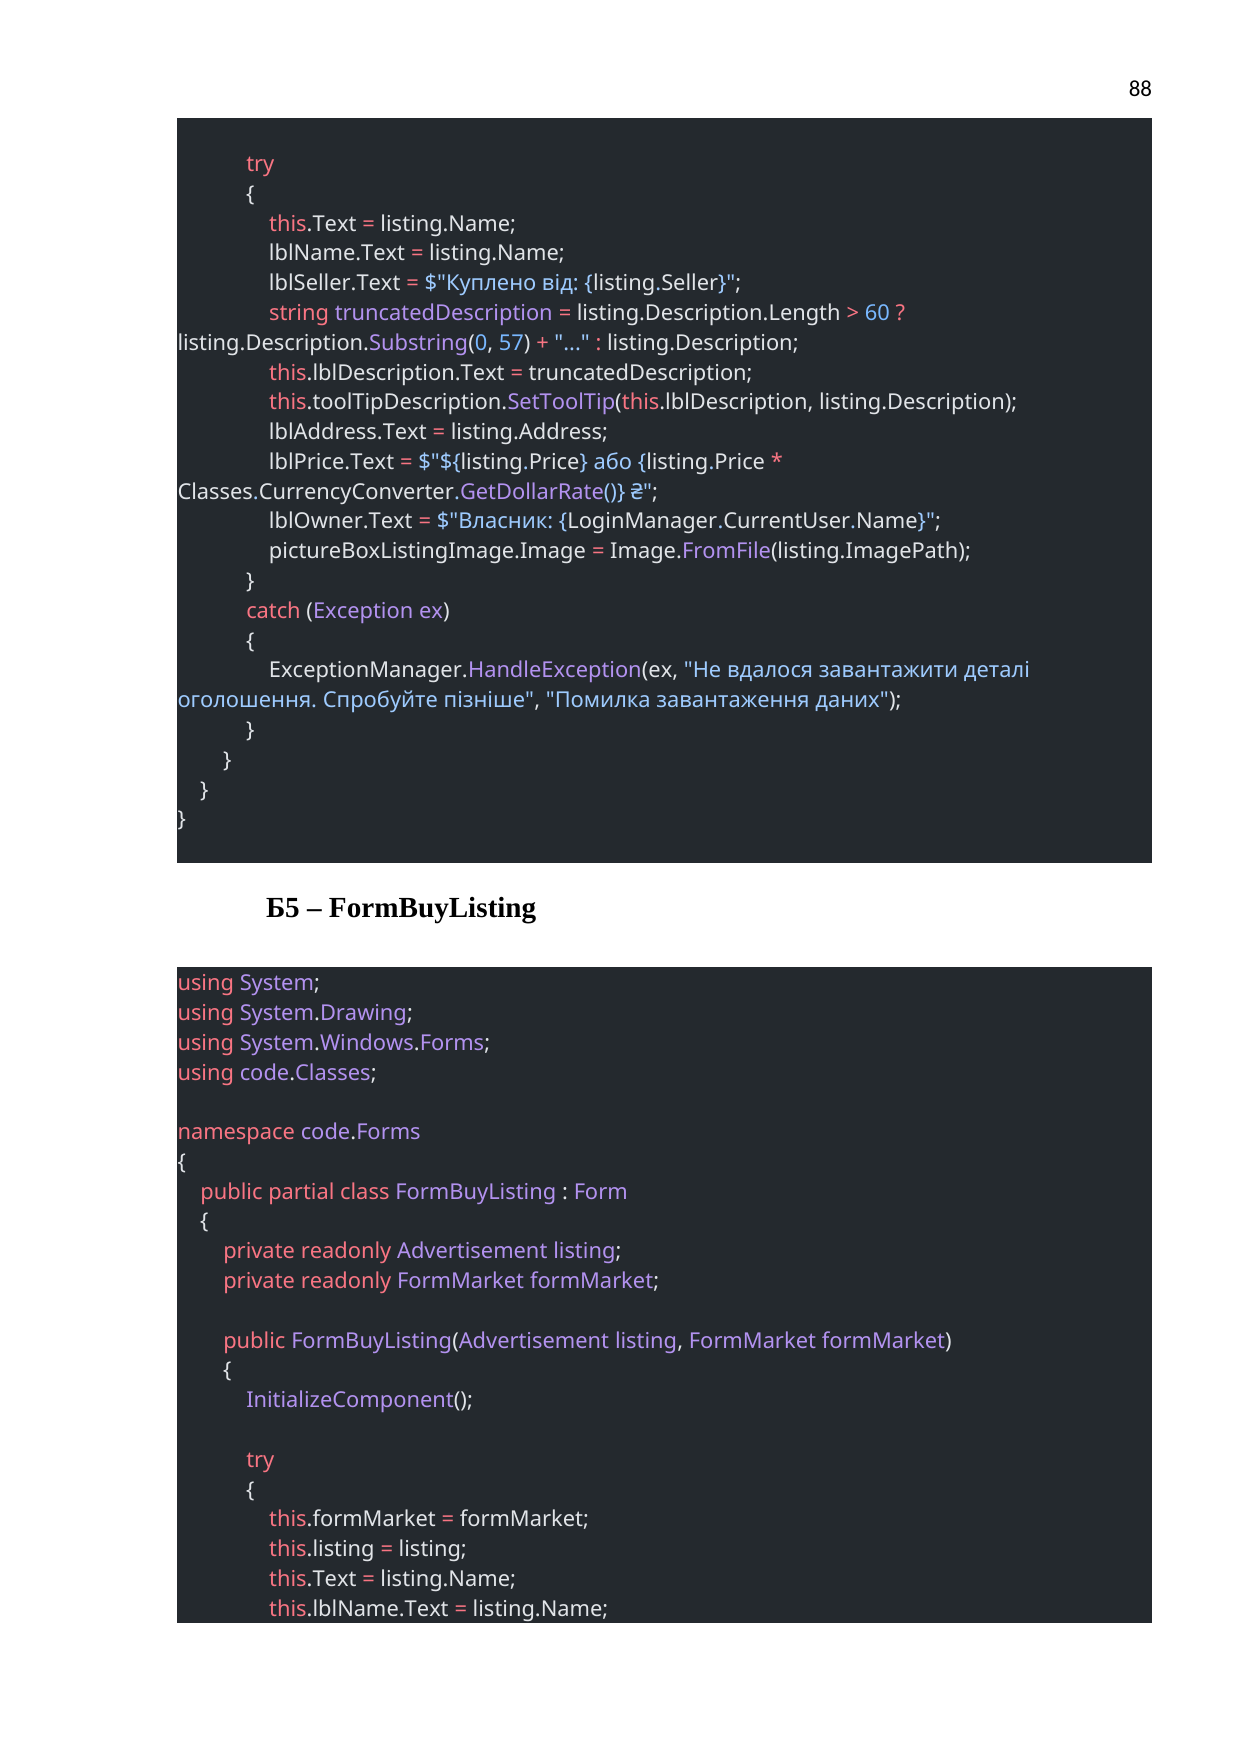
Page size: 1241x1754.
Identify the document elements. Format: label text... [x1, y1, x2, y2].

text this.Text = listing.Name; [177, 207, 1152, 237]
title Б5 – FormBuyListing [177, 890, 1152, 923]
text this.lblName.Text = listing.Name; [177, 1593, 1152, 1623]
text lblPrice.Text = $"${listing.Price} або {listing.Price * Classes.СurrencyСonverter.GetDollarRate()} ₴"; [177, 446, 1152, 505]
text try [177, 1444, 1152, 1474]
text { [177, 1146, 1152, 1176]
text } [177, 565, 1152, 595]
text this.toolTipDescription.SetToolTip(this.lblDescription, listing.Description); [177, 386, 1152, 416]
text lblOwner.Text = $"Власник: {LoginManager.CurrentUser.Name}"; [177, 505, 1152, 535]
text InitializeComponent(); [177, 1384, 1152, 1414]
text this.Text = listing.Name; [177, 1563, 1152, 1593]
text { [177, 178, 1152, 207]
text using code.Classes; [177, 1057, 1152, 1086]
text ExceptionManager.HandleException(ex, "Не вдалося завантажити деталі оголошення. Спробуйте пізніше", "Помилка завантаження даних"); [177, 654, 1152, 714]
text public FormBuyListing(Advertisement listing, FormMarket formMarket) [177, 1325, 1152, 1354]
text string truncatedDescription = listing.Description.Length > 60 ? listing.Description.Substring(0, 57) + "..." : listing.Description; [177, 297, 1152, 356]
text } [177, 803, 1152, 833]
text try [177, 148, 1152, 178]
text { [177, 1354, 1152, 1384]
text this.listing = listing; [177, 1533, 1152, 1563]
text lblSeller.Text = $"Куплено від: {listing.Seller}"; [177, 267, 1152, 297]
text } [177, 773, 1152, 803]
text this.lblDescription.Text = truncatedDescription; [177, 356, 1152, 386]
text { [177, 1474, 1152, 1503]
text using System.Drawing; [177, 997, 1152, 1027]
text private readonly FormMarket formMarket; [177, 1265, 1152, 1295]
text this.formMarket = formMarket; [177, 1503, 1152, 1533]
text using System.Windows.Forms; [177, 1027, 1152, 1057]
text } [177, 714, 1152, 744]
text } [177, 744, 1152, 773]
text lblName.Text = listing.Name; [177, 237, 1152, 267]
text pictureBoxListingImage.Image = Image.FromFile(listing.ImagePath); [177, 535, 1152, 565]
text namespace code.Forms [177, 1116, 1152, 1146]
text public partial class FormBuyListing : Form [177, 1176, 1152, 1206]
text catch (Exception ex) [177, 595, 1152, 624]
text { [177, 1206, 1152, 1235]
text { [177, 624, 1152, 654]
text using System; [177, 967, 1152, 997]
text private readonly Advertisement listing; [177, 1235, 1152, 1265]
text lblAddress.Text = listing.Address; [177, 416, 1152, 446]
